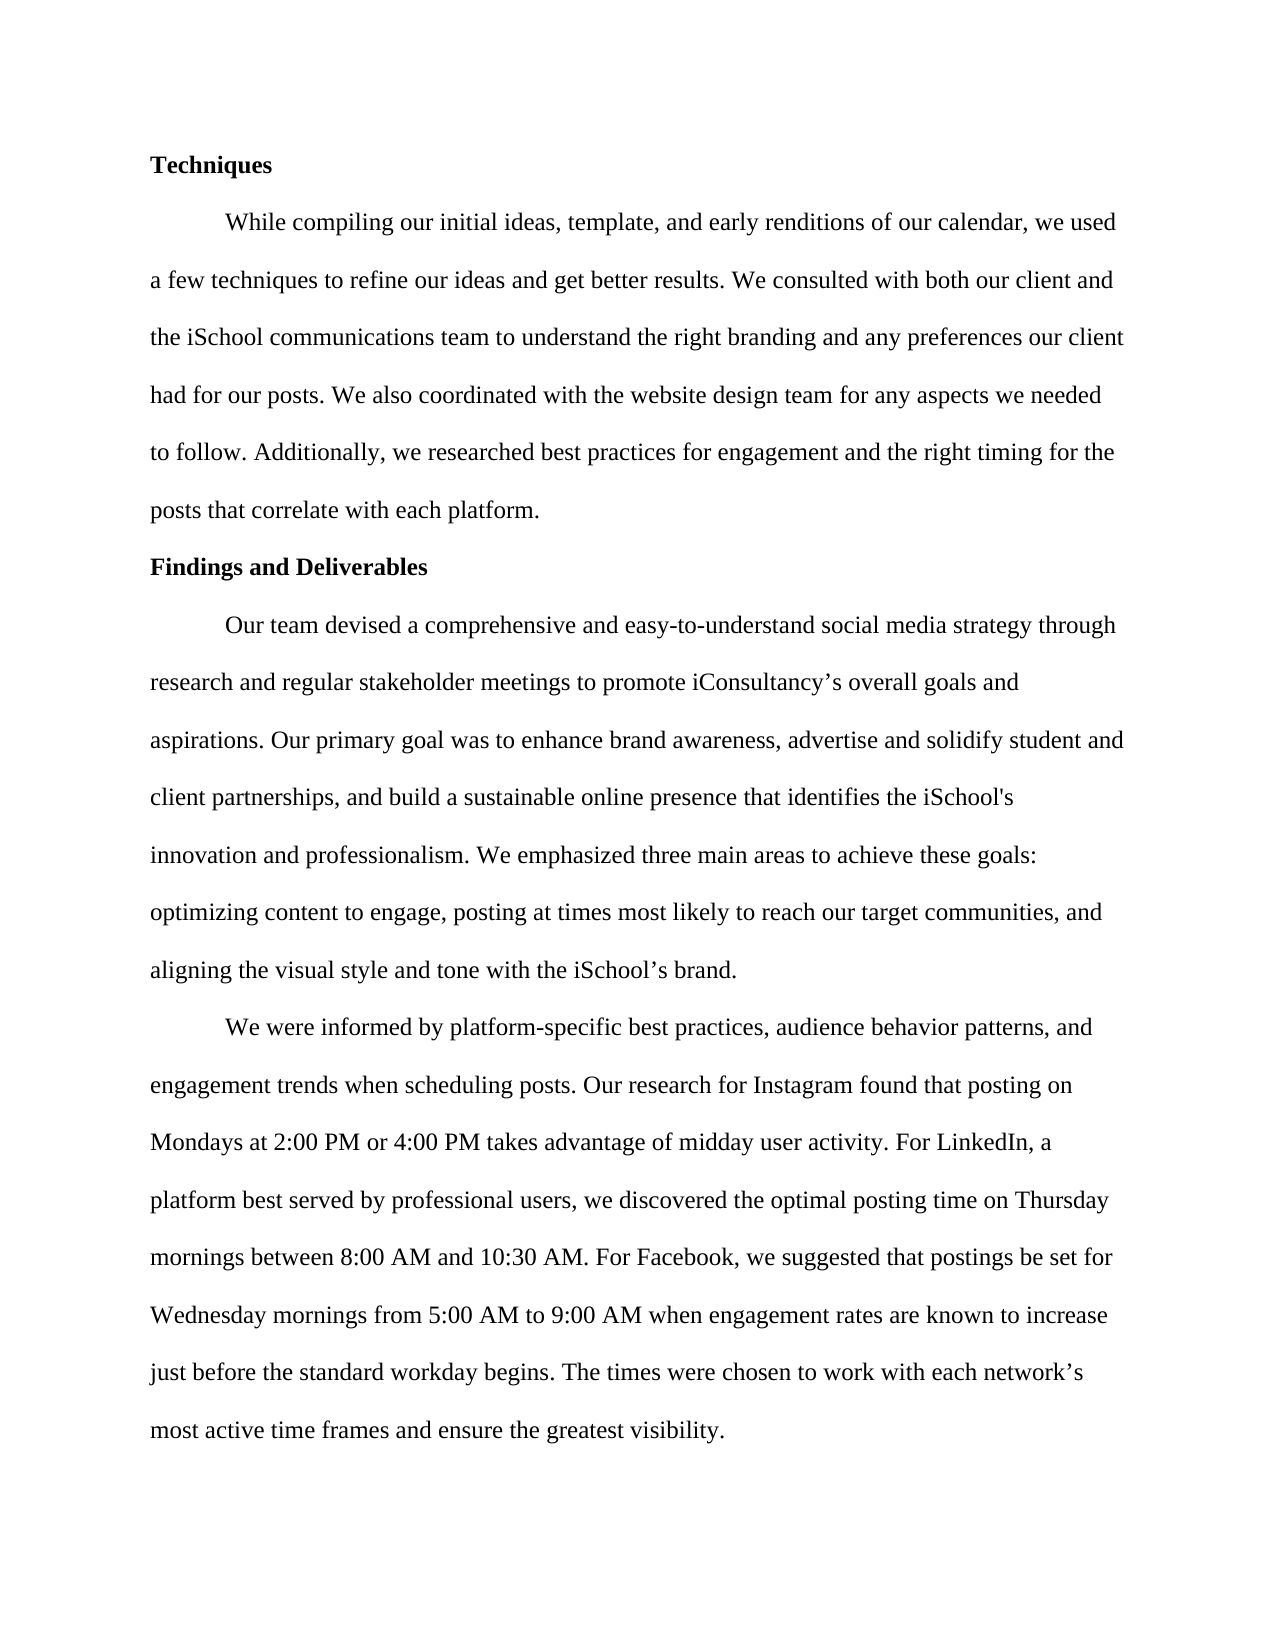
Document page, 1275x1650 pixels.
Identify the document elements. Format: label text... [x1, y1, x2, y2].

text We were informed by platform-specific best practices, audience behavior patterns, and engagement trends when scheduling posts. Our research for Instagram found that posting on Mondays at 2:00 PM or 4:00 PM takes advantage of midday user activity. For LinkedIn, a platform best served by professional users, we discovered the optimal posting time on Thursday mornings between 8:00 AM and 10:30 AM. For Facebook, we suggested that postings be set for Wednesday mornings from 5:00 AM to 9:00 AM when engagement rates are known to increase just before the standard workday begins. The times were chosen to work with each network’s most active time frames and ensure the greatest visibility. [150, 1012, 1125, 1444]
text Our team devised a comprehensive and easy-to-understand social media strategy through research and regular stakeholder meetings to promote iConsultancy’s overall goals and aspirations. Our primary goal was to enhance brand awareness, advertise and solidify student and client partnerships, and build a sustainable online presence that identifies the iSchool's innovation and professionalism. We emphasized three main areas to achieve these goals: optimizing content to engage, posting at times most likely to reach our target communities, and aligning the visual style and tone with the iSchool’s brand. [150, 610, 1125, 984]
text While compiling our initial ideas, template, and early renditions of our calendar, we used a few techniques to refine our ideas and get better results. We consulted with both our client and the iSchool communications team to understand the right branding and any preferences our client had for our posts. We also coordinated with the website design team for any aspects we needed to follow. Additionally, we researched best practices for engagement and the right timing for the posts that correlate with each platform. [150, 207, 1125, 524]
text Findings and Deliverables [150, 552, 1125, 581]
text Techniques [150, 150, 1125, 179]
